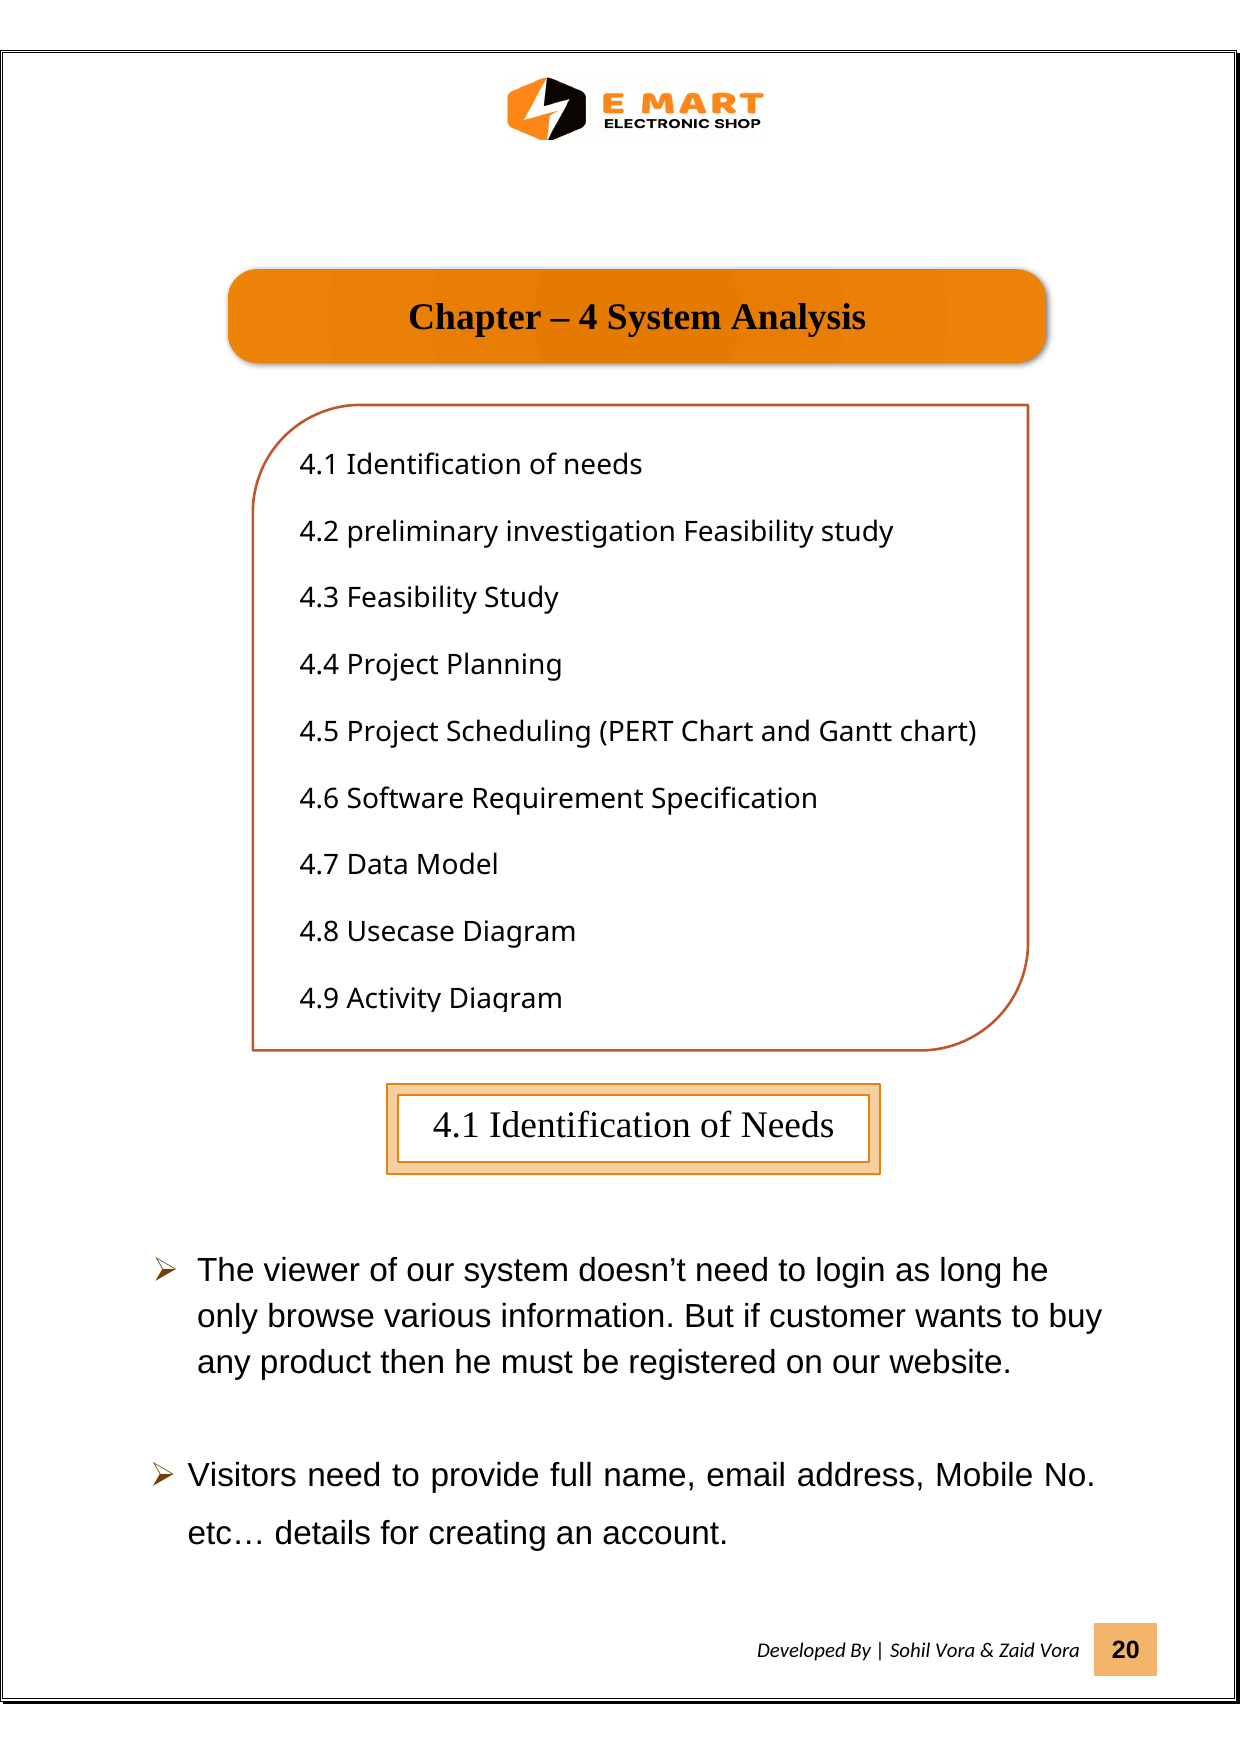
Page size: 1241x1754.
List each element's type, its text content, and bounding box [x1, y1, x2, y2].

list The viewer of our system doesn’t need to login as long he only browse various information. But if customer wants to buy any product then he must be registered on our website. [152, 1250, 1106, 1381]
list Visitors need to provide full name, email address, Mobile No. etc… details for creating an account. [150, 1455, 1096, 1552]
picture [504, 76, 767, 139]
